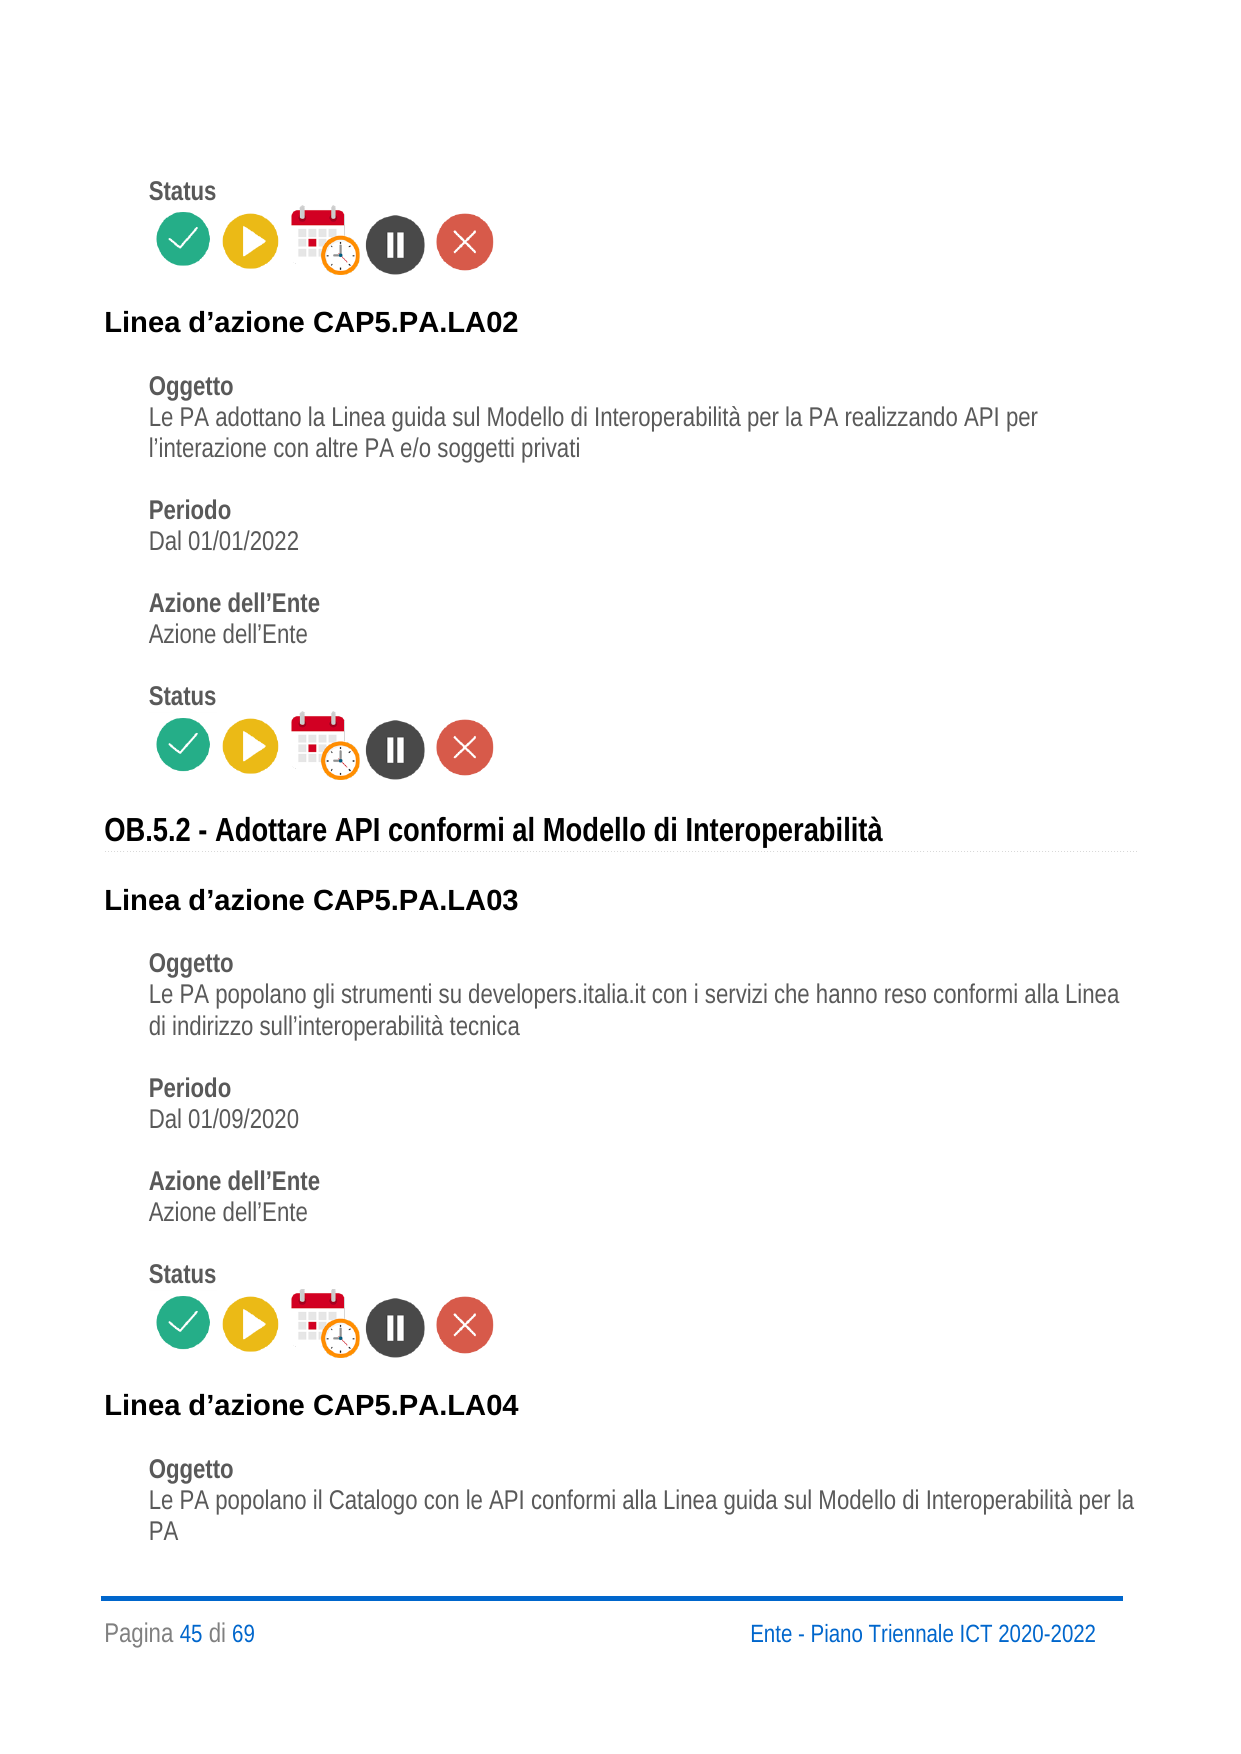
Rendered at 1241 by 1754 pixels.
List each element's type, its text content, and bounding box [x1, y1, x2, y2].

text Azione dell’Ente [148, 1165, 1137, 1196]
text Azione dell’Ente [148, 587, 1137, 618]
picture [148, 207, 285, 275]
picture [365, 1298, 425, 1358]
picture [148, 1290, 285, 1358]
text Dal 01/01/2022 [148, 525, 1137, 556]
text Azione dell’Ente [148, 1196, 1137, 1227]
text Status [148, 1258, 1137, 1289]
text Linea d’azione CAP5.PA.LA03 [104, 883, 1137, 917]
text Le PA popolano gli strumenti su developers.italia.it con i servizi che hanno reso conformi alla Linea di indirizzo sull’interoperabilità tecnica [148, 979, 1137, 1041]
text Le PA adottano la Linea guida sul Modello di Interoperabilità per la PA realizzando API per l’interazione con altre PA e/o soggetti privati [148, 401, 1137, 463]
picture [365, 720, 425, 780]
text Periodo [148, 1072, 1137, 1103]
picture [365, 215, 425, 275]
text OB.5.2 - Adottare API conformi al Modello di Interoperabilità [104, 811, 1137, 852]
text Linea d’azione CAP5.PA.LA04 [104, 1388, 1137, 1422]
text Status [148, 175, 1137, 206]
text Dal 01/09/2020 [148, 1103, 1137, 1134]
text Oggetto [148, 370, 1137, 401]
picture [148, 712, 285, 780]
text Le PA popolano il Catalogo con le API conformi alla Linea guida sul Modello di Interoperabilità per la PA [148, 1484, 1137, 1546]
text Periodo [148, 494, 1137, 525]
picture [430, 716, 499, 780]
picture [291, 205, 360, 275]
text Oggetto [148, 1453, 1137, 1484]
text Oggetto [148, 948, 1137, 979]
picture [430, 210, 499, 275]
picture [291, 1289, 360, 1358]
text Linea d’azione CAP5.PA.LA02 [104, 305, 1137, 339]
picture [430, 1294, 499, 1358]
picture [291, 711, 360, 780]
text Azione dell’Ente [148, 618, 1137, 649]
text Status [148, 680, 1137, 711]
